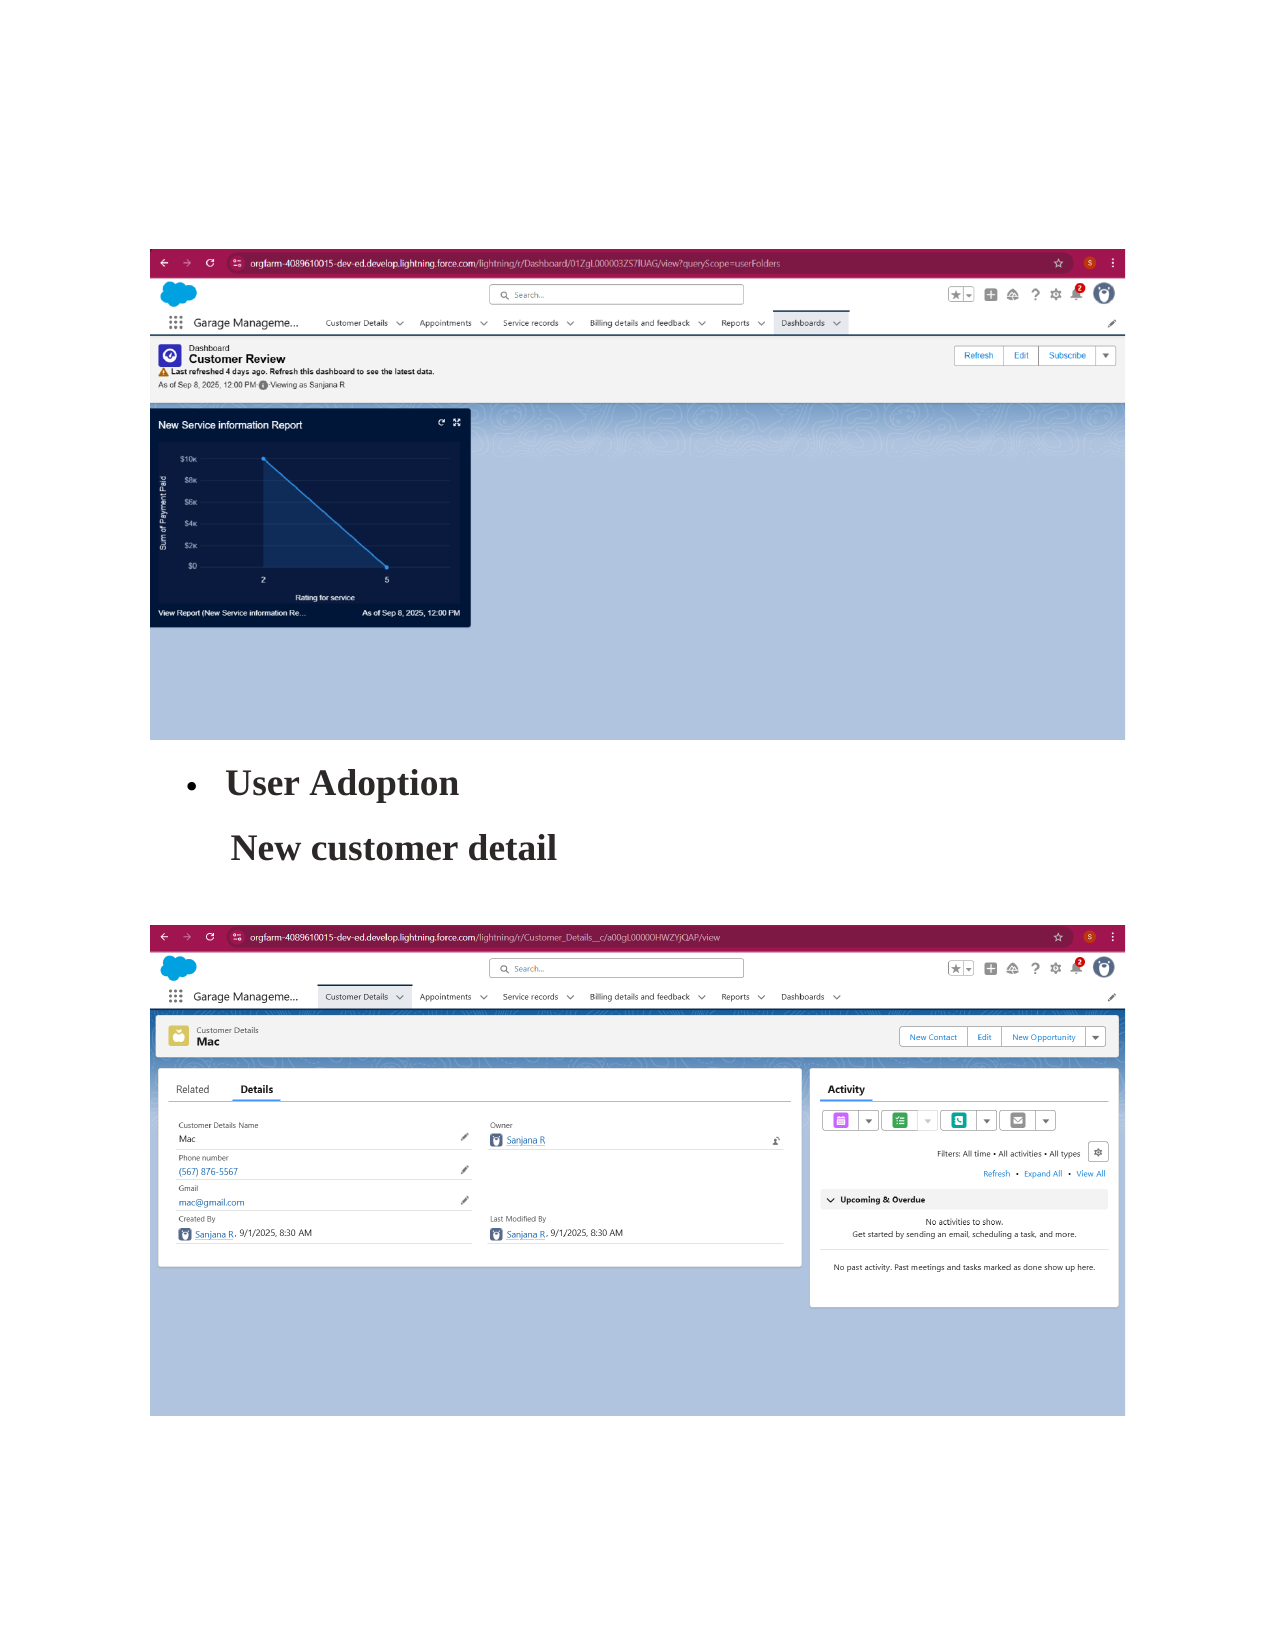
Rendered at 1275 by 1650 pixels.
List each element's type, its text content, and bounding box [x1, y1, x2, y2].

text New customer detail [212, 825, 1125, 868]
list User Adoption [187, 760, 1125, 803]
picture [150, 925, 1125, 1416]
picture [150, 249, 1125, 740]
